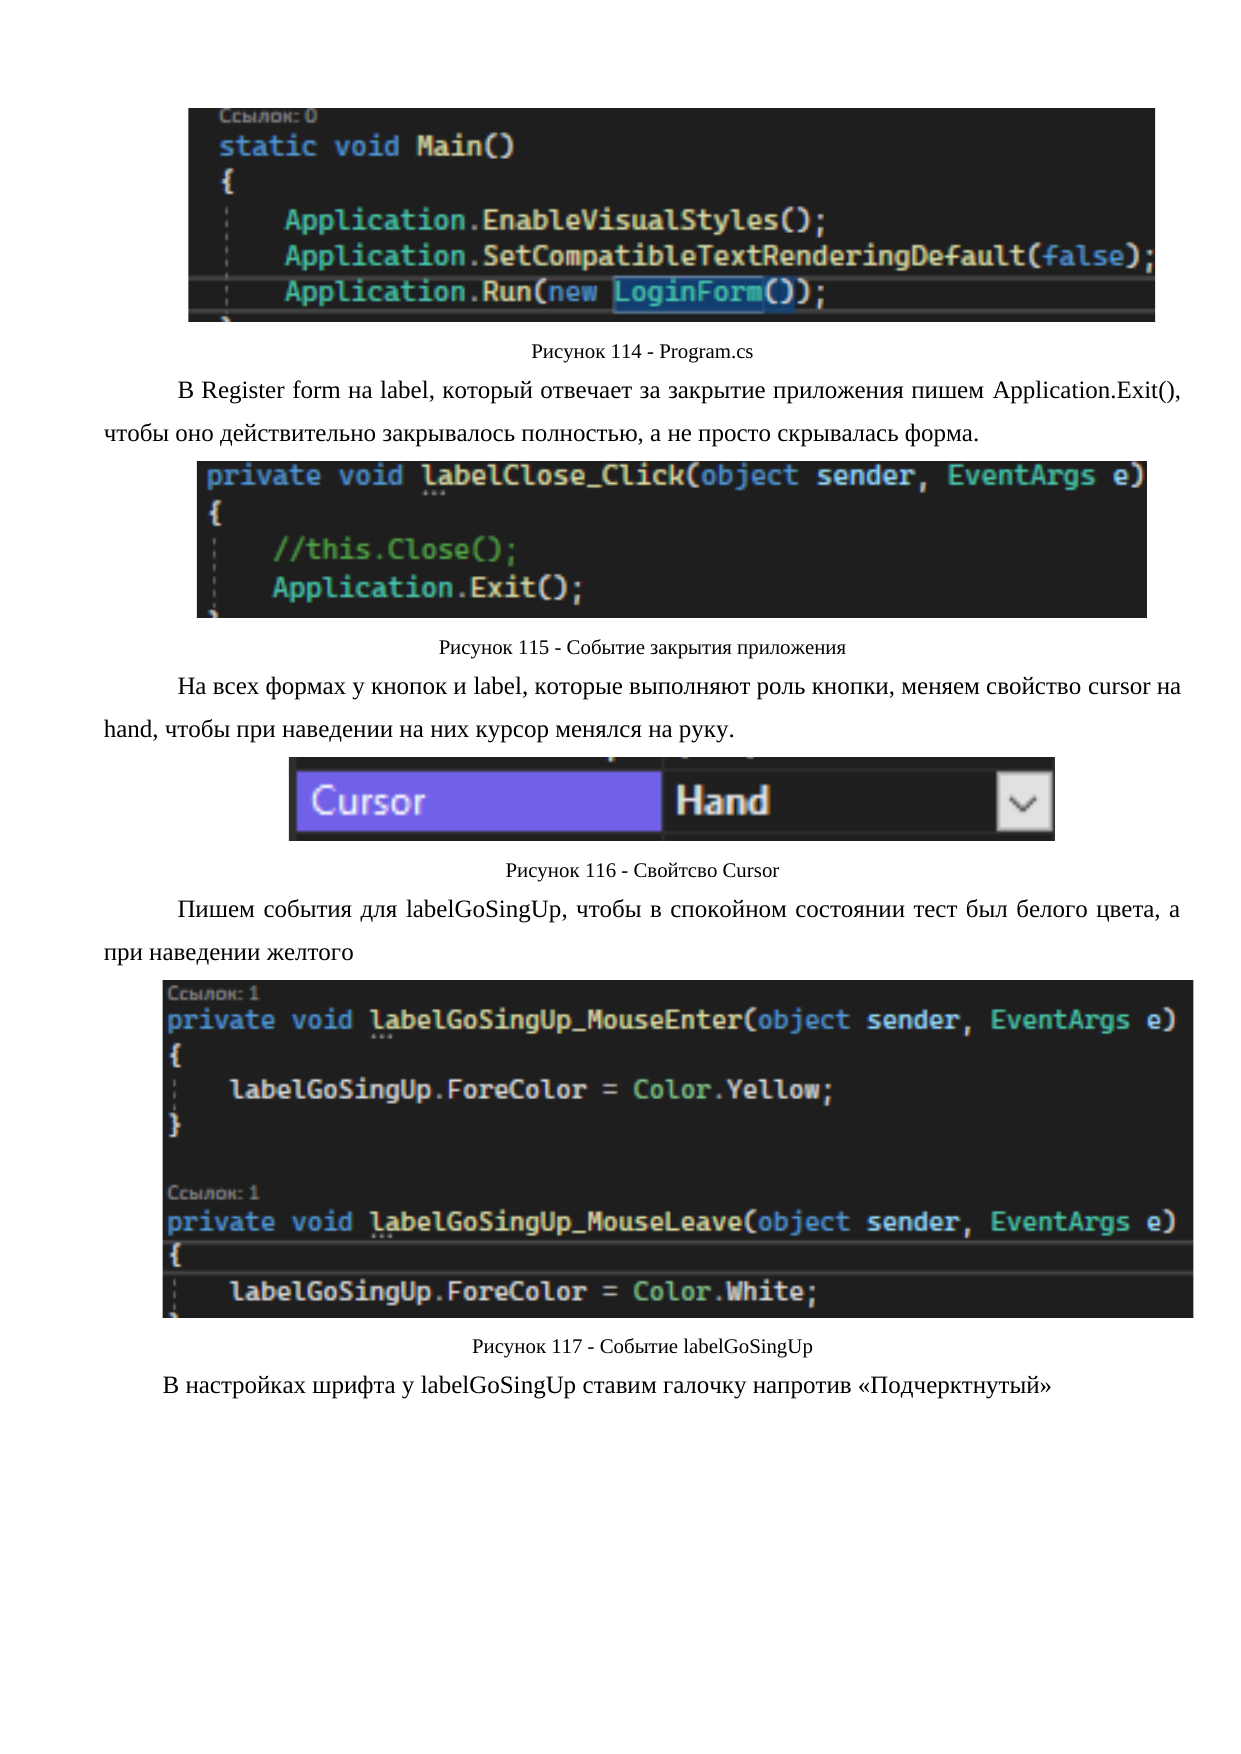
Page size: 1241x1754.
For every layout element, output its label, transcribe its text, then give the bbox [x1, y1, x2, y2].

picture [288, 757, 1055, 841]
text На всех формах у кнопок и label, которые выполняют роль кнопки, меняем свойство cursor на hand, чтобы при наведении на них курсор менялся на руку. [103, 671, 1181, 743]
text Пишем события для labelGoSingUp, чтобы в спокойном состоянии тест был белого цвета, а при наведении желтого [103, 894, 1181, 966]
picture [162, 980, 1194, 1318]
picture [188, 108, 1156, 322]
text Рисунок 117 - Событие labelGoSingUp [103, 1334, 1181, 1358]
text Рисунок 116 - Свойтсво Cursor [103, 858, 1181, 882]
text Рисунок 114 - Program.cs [103, 339, 1181, 363]
text Рисунок 115 - Событие закрытия приложения [103, 635, 1181, 659]
text В настройках шрифта у labelGoSingUp ставим галочку напротив «Подчерктнутый» [103, 1370, 1181, 1399]
text В Register form на label, который отвечает за закрытие приложения пишем Application.Exit(), чтобы оно действительно закрывалось полностью, а не просто скрывалась форма. [103, 375, 1181, 447]
picture [196, 461, 1147, 618]
